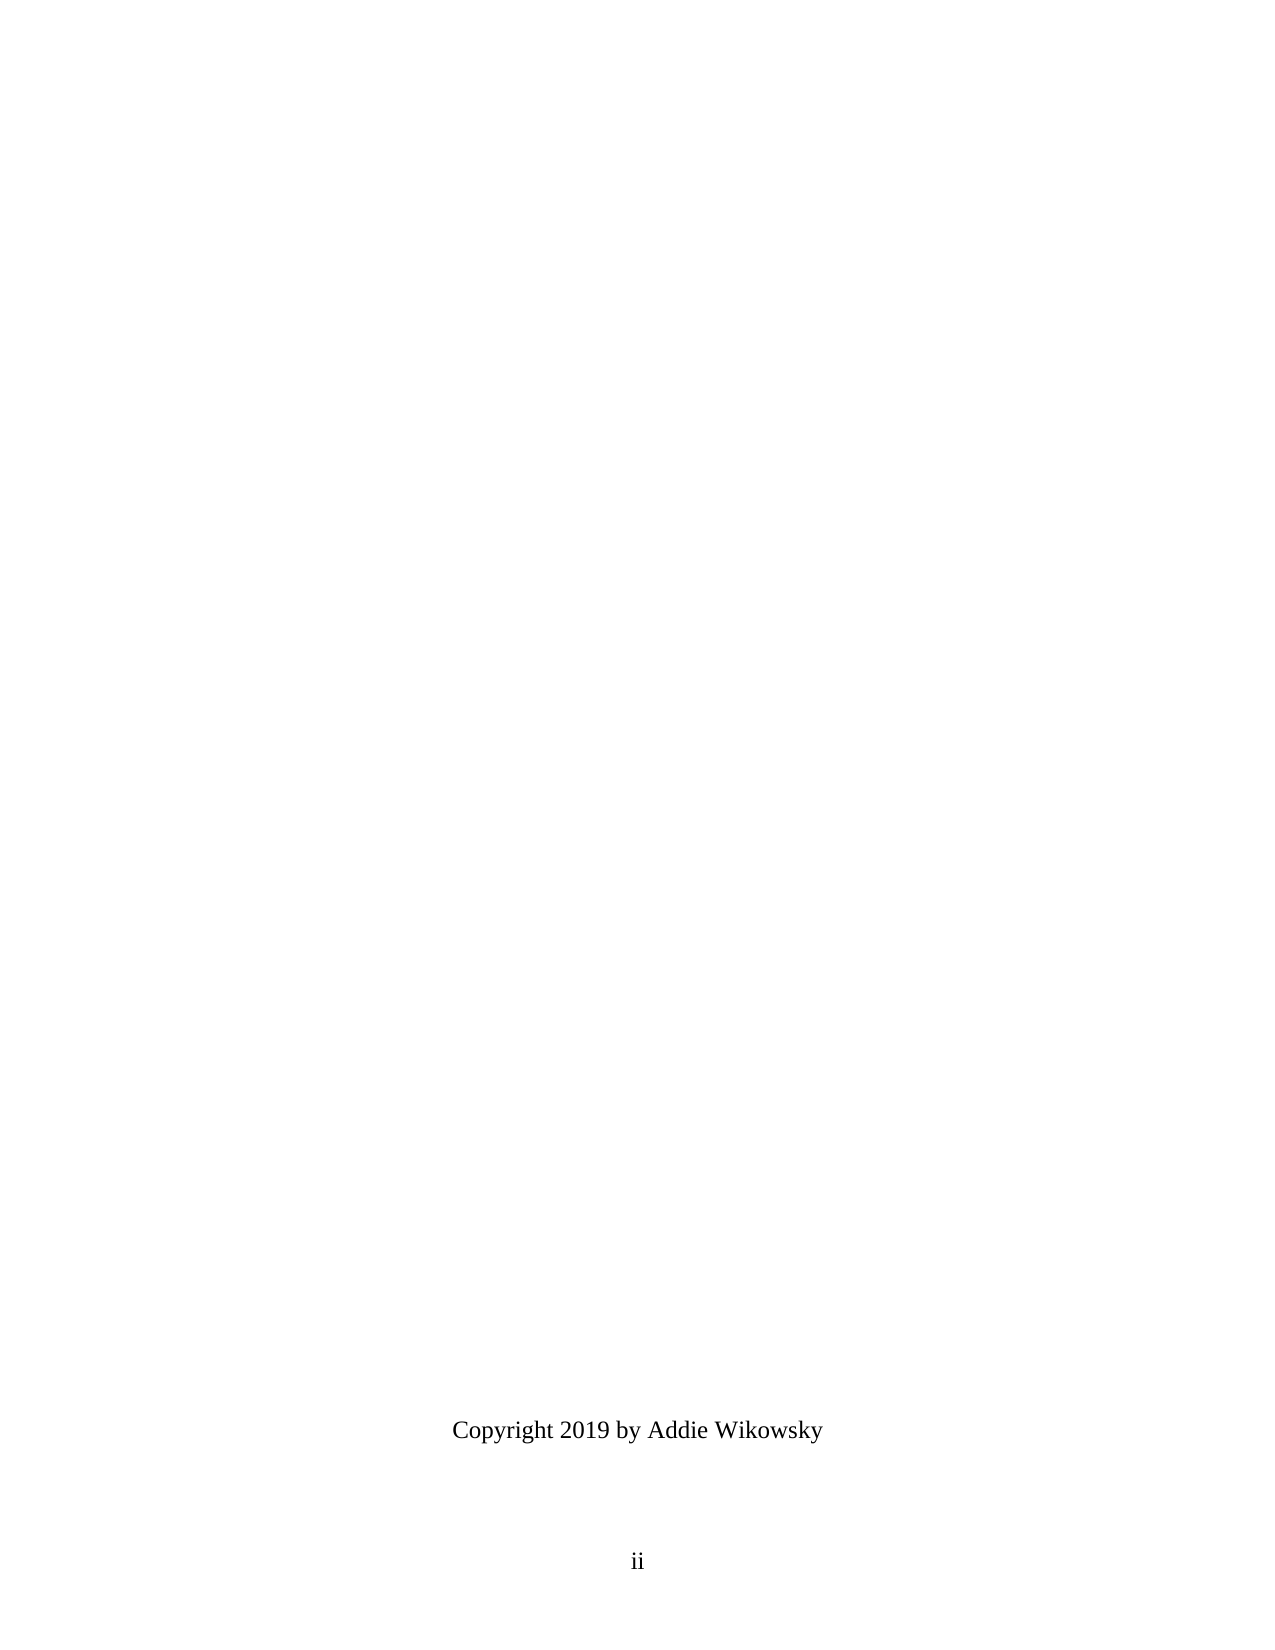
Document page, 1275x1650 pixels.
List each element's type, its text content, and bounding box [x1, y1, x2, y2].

text Copyright 2019 by Addie Wikowsky [150, 1415, 1125, 1444]
